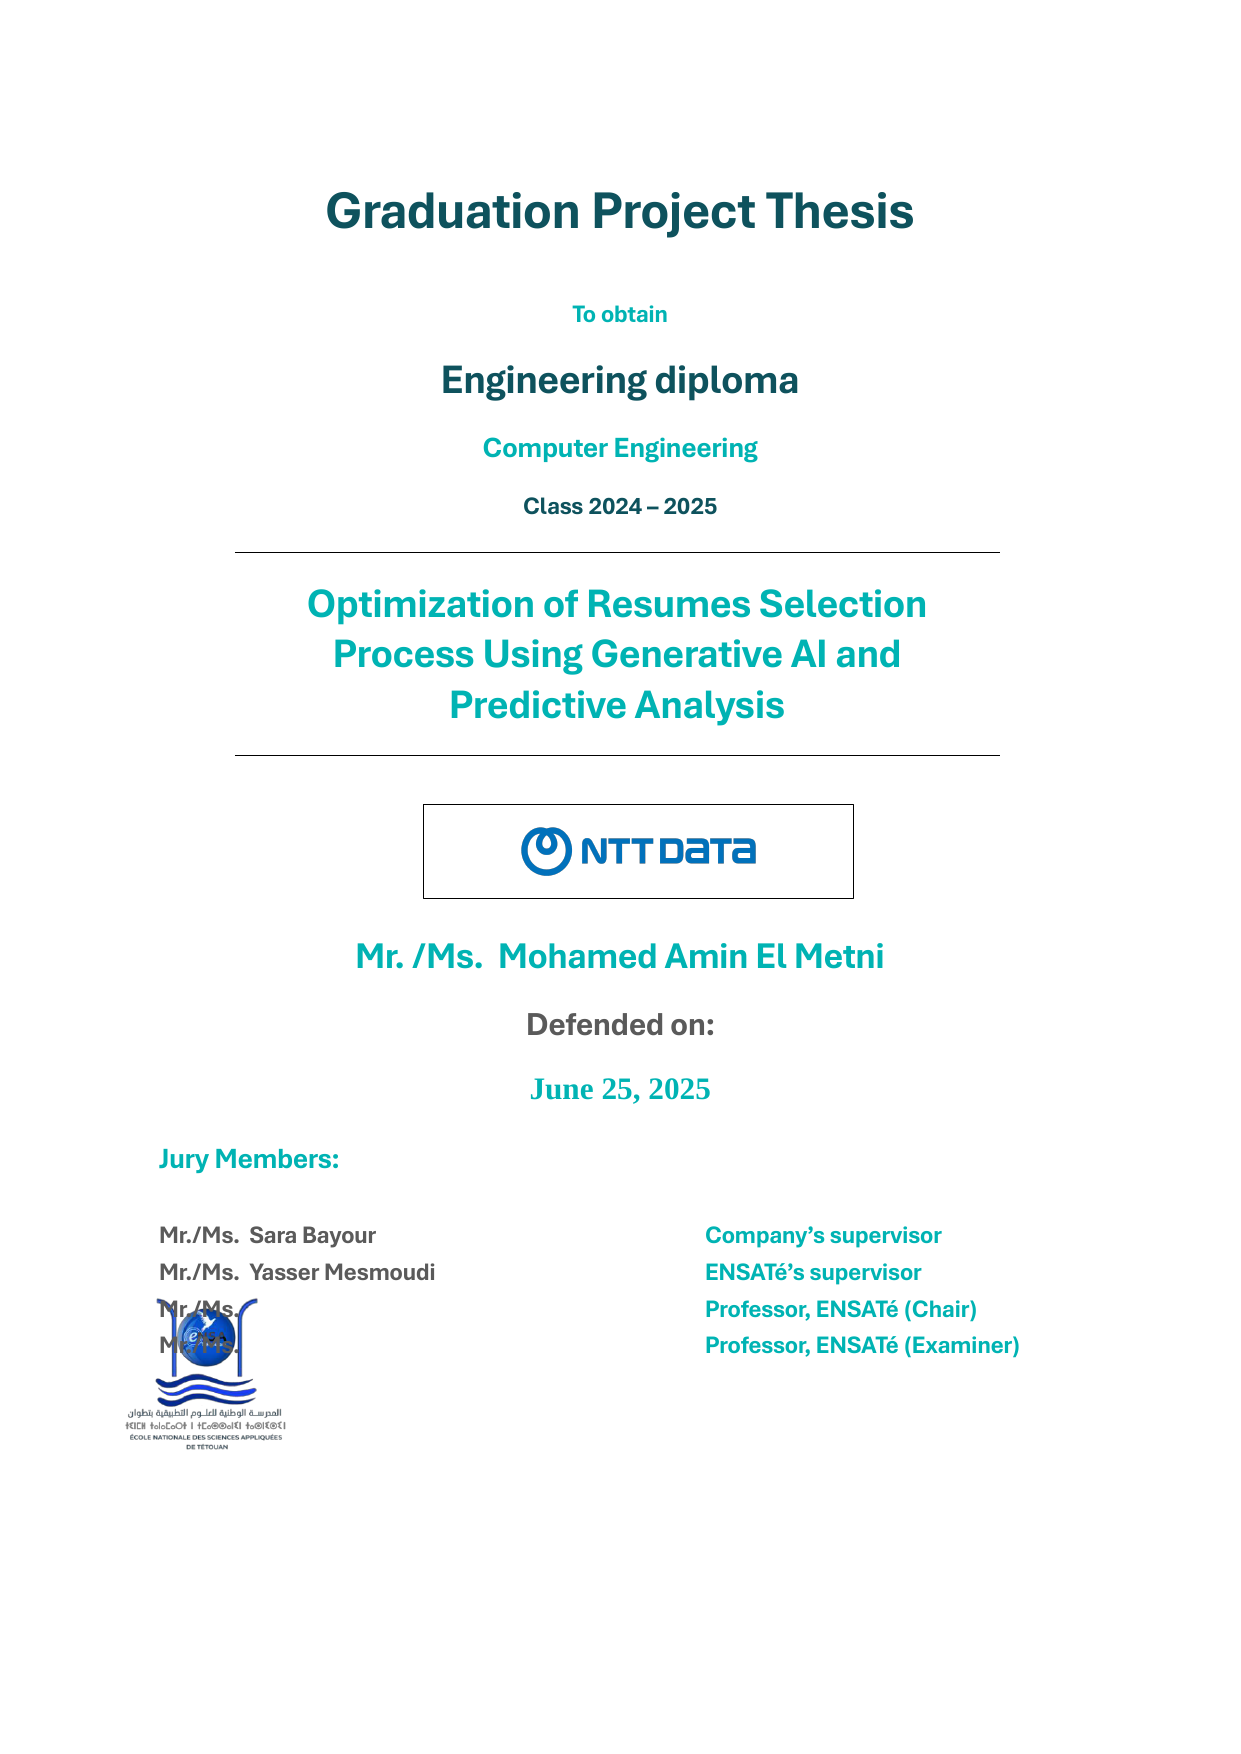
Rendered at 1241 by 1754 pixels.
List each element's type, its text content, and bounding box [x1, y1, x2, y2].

table_header Graduation Project Thesis To obtain Engineering diploma Computer Engineering Class 2024 – 2025 Mr. /Ms. Mohamed Amin El Metni Defended on: June 25, 2025 [148, 177, 1092, 1367]
picture [122, 1295, 288, 1453]
picture [496, 812, 781, 891]
